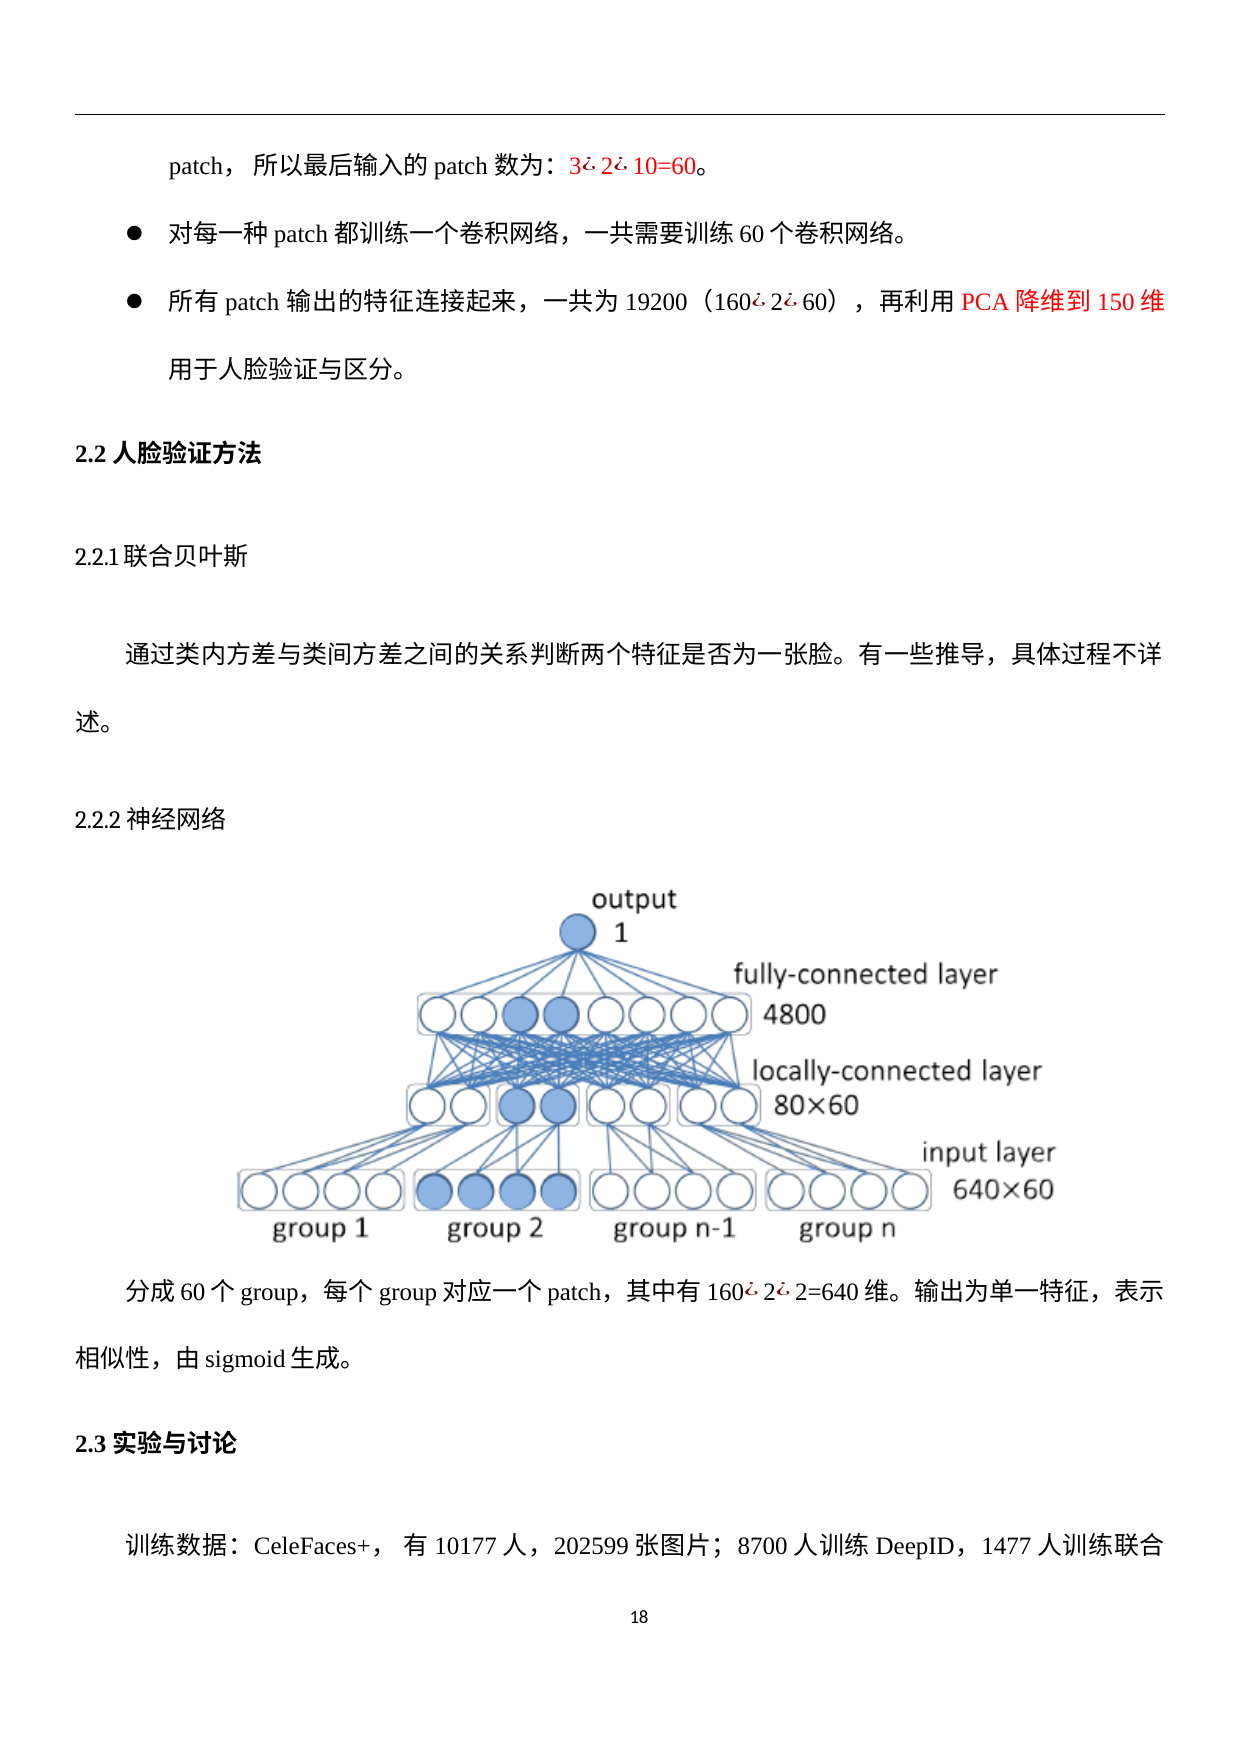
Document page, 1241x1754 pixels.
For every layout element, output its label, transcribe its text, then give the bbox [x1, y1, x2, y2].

subtitle 2.2 人脸验证方法 [75, 418, 1165, 486]
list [125, 130, 1165, 198]
picture [228, 881, 1062, 1249]
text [75, 1510, 1165, 1578]
subtitle 2.3 实验与讨论 [75, 1408, 1165, 1476]
text 通过类内方差与类间方差之间的关系判断两个特征是否为一张脸。有一些推导，具体过程不详述。 [75, 618, 1165, 754]
list 对每一种patch 都训练一个卷积网络，一共需要训练60个卷积网络。 [125, 198, 1165, 266]
subtitle 2.2.1 联合贝叶斯 [75, 520, 1165, 588]
subtitle 2.2.2 神经网络 [75, 783, 1165, 851]
text 分成60个group，每个group对应一个patch，其中有16022=640维。输出为单一特征，表示相似性，由sigmoid生成。 [75, 1255, 1165, 1391]
list 所有patch 输出的特征连接起来，一共为19200（160260），再利用PCA降维到150维用于人脸验证与区分。 [125, 266, 1165, 402]
